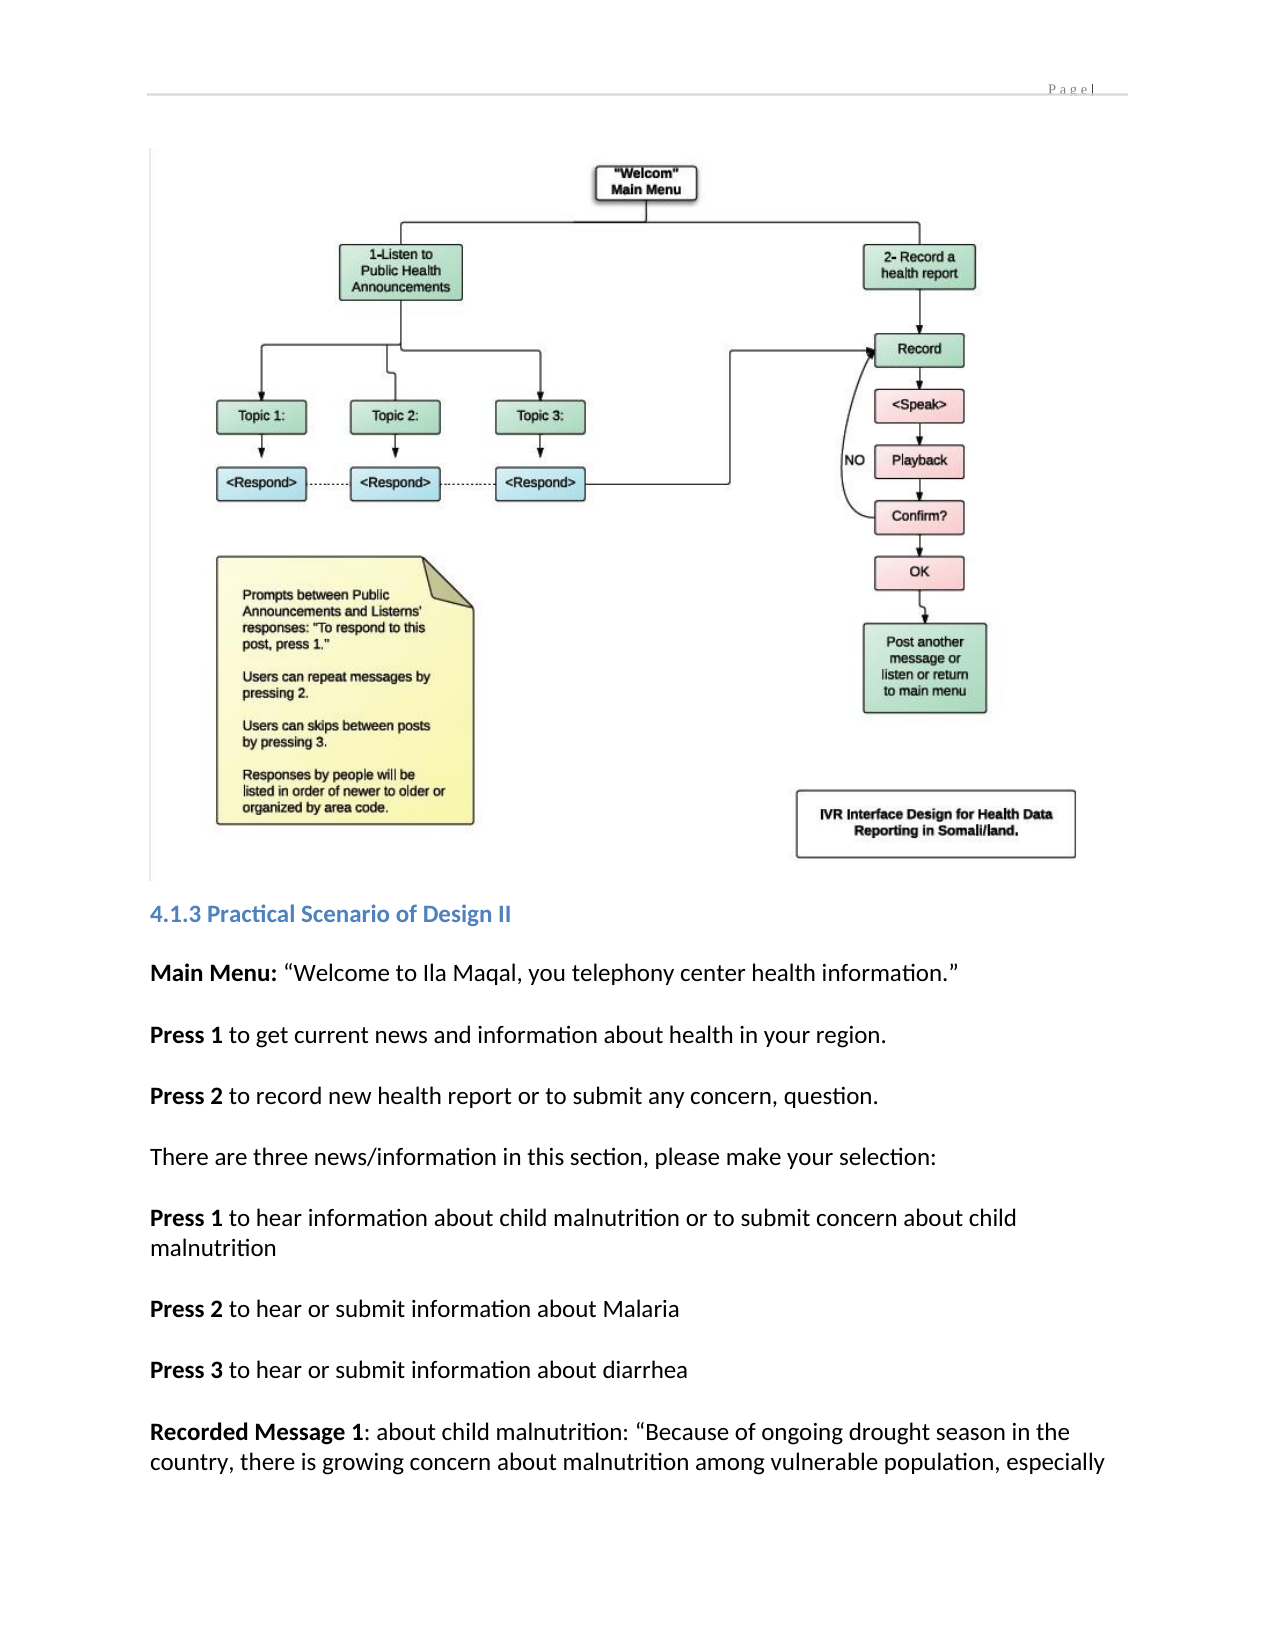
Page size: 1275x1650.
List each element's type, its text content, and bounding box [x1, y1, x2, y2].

text Press 3 to hear or submit information about diarrhea [150, 1354, 1148, 1385]
text Press 1 to get current news and information about health in your region. Press 2 to record new health report or to submit any concern, question. There are three news/information in this section, please make your selection: [150, 1019, 938, 1172]
text Main Menu: “Welcome to Ila Maqal, you telephony center health information.” [150, 957, 1148, 988]
text Press 2 to hear or submit information about Malaria [150, 1293, 1148, 1324]
picture [149, 148, 1077, 881]
text Press 1 to hear information about child malnutrition or to submit concern about child malnutrition [150, 1202, 1020, 1263]
text 4.1.3 Practical Scenario of Design II [150, 898, 1148, 928]
text Recorded Message 1: about child malnutrition: “Because of ongoing drought season in the country, there is growing concern about malnutrition among vulnerable population, especially [150, 1416, 1108, 1477]
